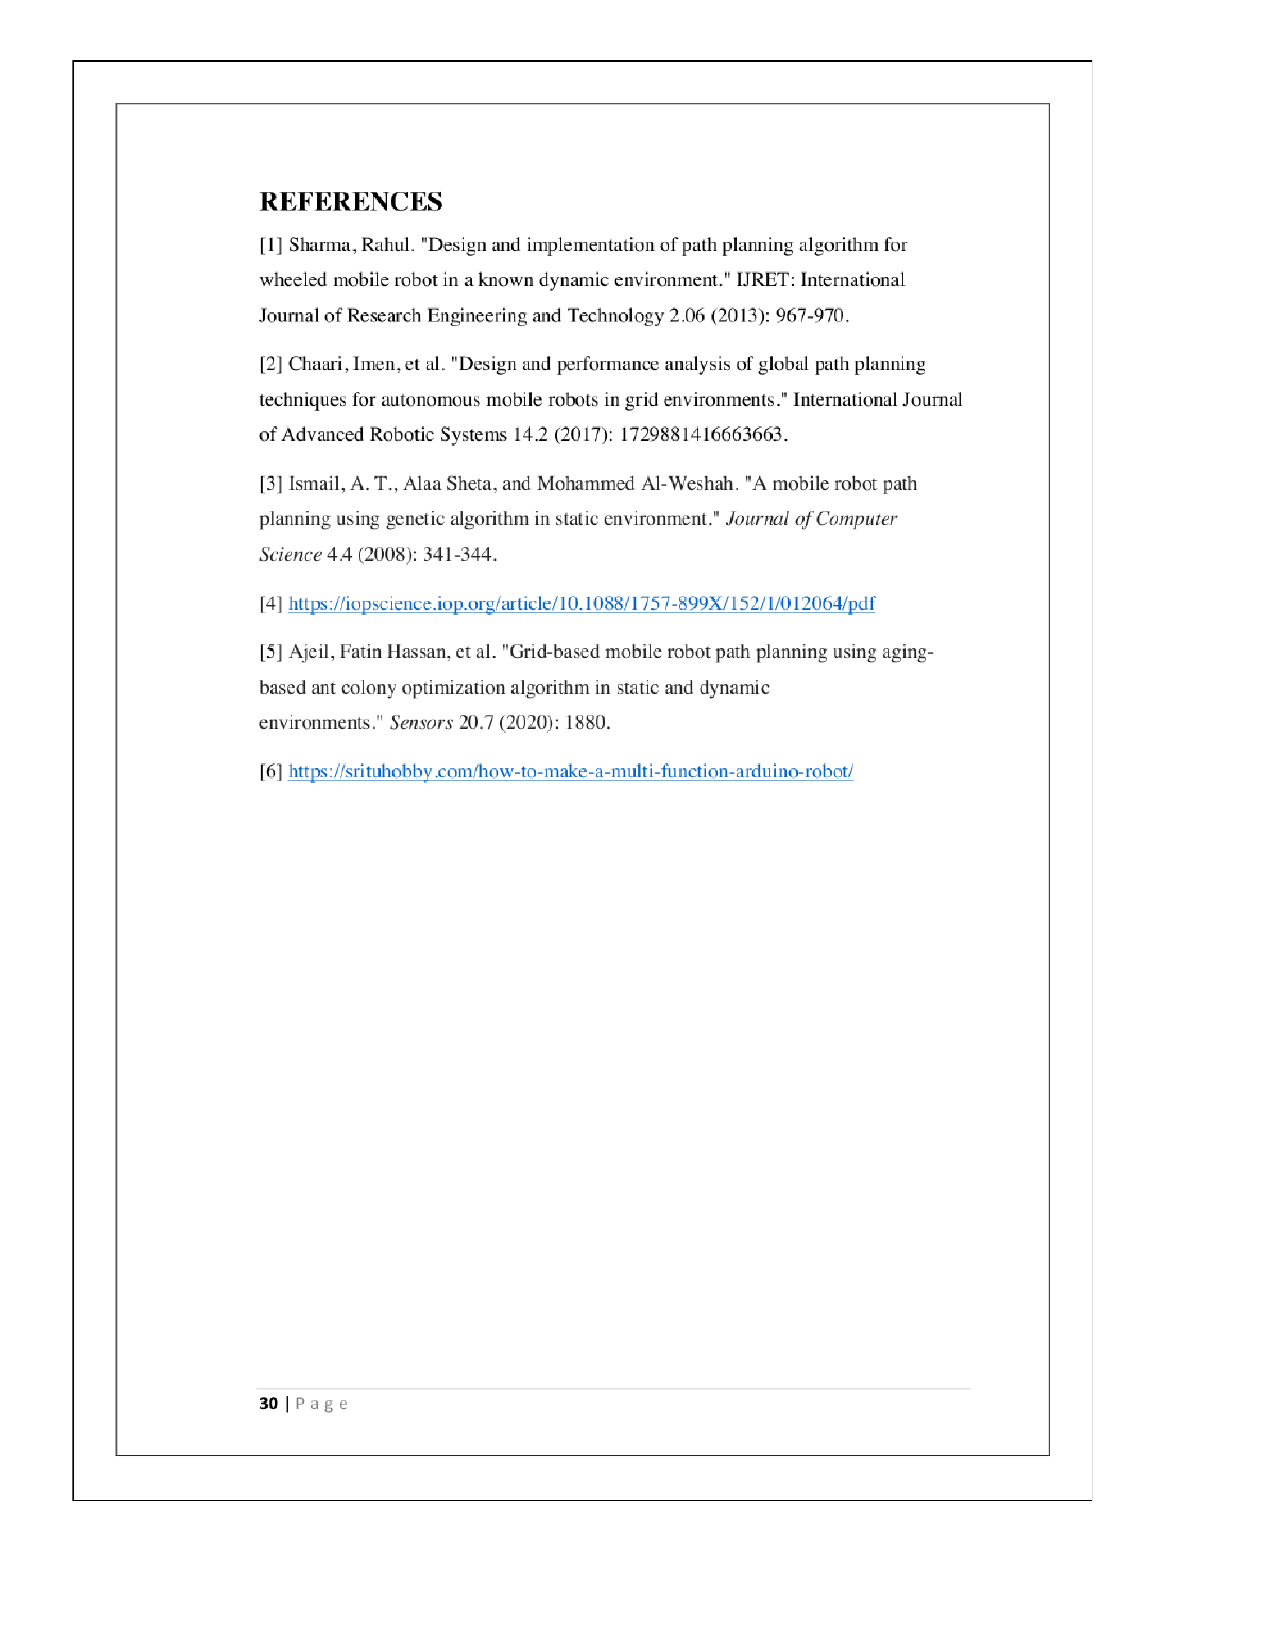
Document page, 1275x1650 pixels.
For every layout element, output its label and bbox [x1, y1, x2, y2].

picture [72, 60, 1093, 1501]
